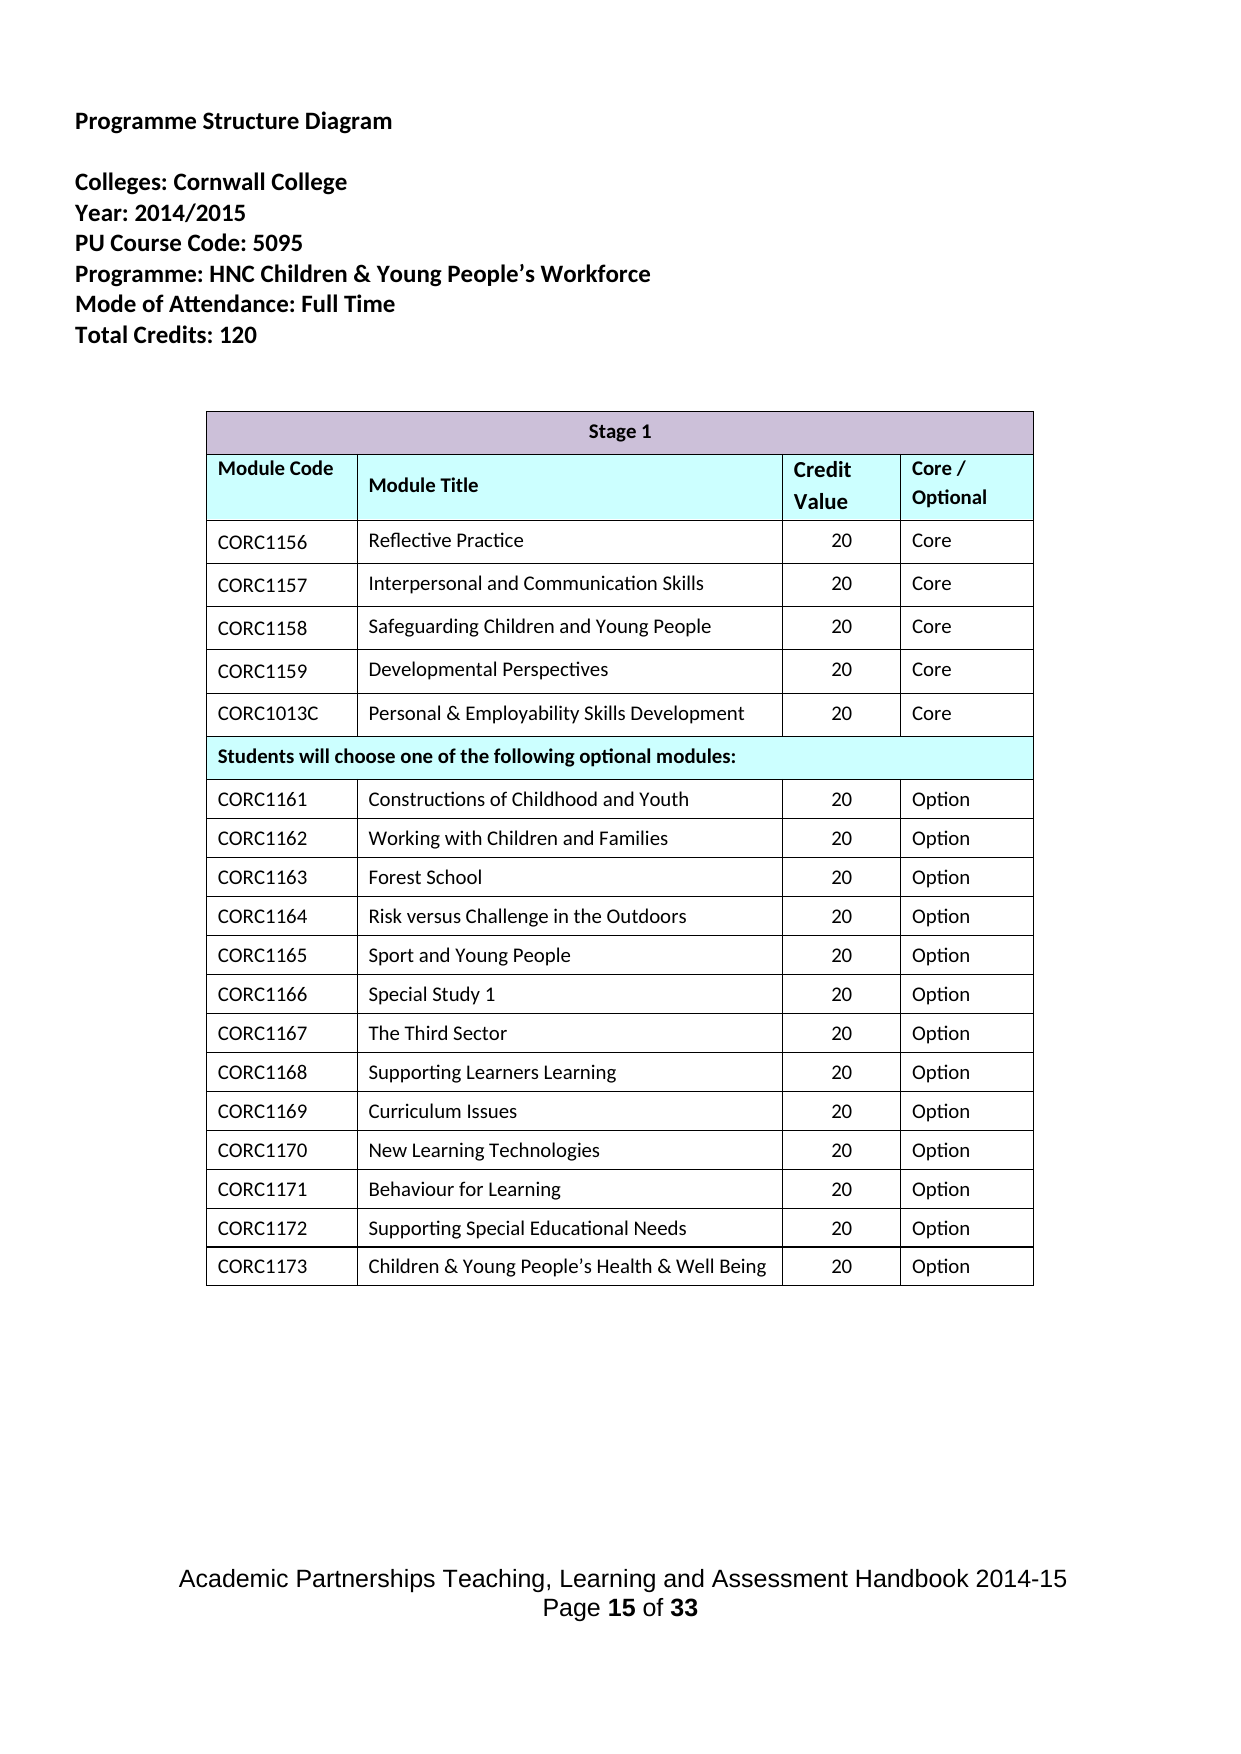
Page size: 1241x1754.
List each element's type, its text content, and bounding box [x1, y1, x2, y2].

table_cell CORC1165 [207, 936, 357, 974]
table_cell 20 [783, 1209, 900, 1246]
table_cell CORC1171 [207, 1170, 357, 1207]
table_cell 20 [783, 650, 900, 692]
table_cell Working with Children and Families [358, 819, 782, 857]
table_cell Option [901, 1014, 1033, 1052]
table_cell Option [901, 936, 1033, 974]
table_cell The Third Sector [358, 1014, 782, 1052]
table_cell 20 [783, 1248, 900, 1285]
table_cell 20 [783, 780, 900, 818]
text Colleges: Cornwall College [75, 167, 1165, 197]
table_cell Special Study 1 [358, 975, 782, 1013]
table_cell 20 [783, 1053, 900, 1091]
table_cell Core [901, 607, 1033, 649]
table_cell CORC1167 [207, 1014, 357, 1052]
text Mode of Attendance: Full Time [75, 289, 1165, 319]
table_cell Reflective Practice [358, 521, 782, 563]
table_cell 20 [783, 975, 900, 1013]
table_cell Option [901, 819, 1033, 857]
text PU Course Code: 5095 [75, 228, 1165, 258]
table_cell Core [901, 650, 1033, 692]
table_cell Developmental Perspectives [358, 650, 782, 692]
table_cell 20 [783, 521, 900, 563]
text Total Credits: 120 [75, 319, 1165, 350]
table_cell Option [901, 780, 1033, 818]
table_cell Students will choose one of the following optional modules: [207, 737, 1033, 779]
table_cell Behaviour for Learning [358, 1170, 782, 1207]
table_cell CORC1164 [207, 897, 357, 935]
table_cell 20 [783, 936, 900, 974]
table_cell Option [901, 1092, 1033, 1129]
table_cell Credit Value [783, 455, 900, 519]
table_cell Core / Optional [901, 455, 1033, 519]
table_cell CORC1159 [207, 650, 357, 692]
table_cell Core [901, 521, 1033, 563]
table_cell Option [901, 1209, 1033, 1246]
table_cell 20 [783, 819, 900, 857]
table_cell CORC1166 [207, 975, 357, 1013]
table_header Stage 1 [207, 412, 1033, 454]
table_cell Sport and Young People [358, 936, 782, 974]
table_cell 20 [783, 1170, 900, 1207]
table_cell Option [901, 858, 1033, 896]
table_cell Constructions of Childhood and Youth [358, 780, 782, 818]
table_cell Risk versus Challenge in the Outdoors [358, 897, 782, 935]
table_cell Option [901, 1131, 1033, 1168]
table_cell Supporting Special Educational Needs [358, 1209, 782, 1246]
table_cell Personal & Employability Skills Development [358, 694, 782, 736]
table_cell CORC1163 [207, 858, 357, 896]
table_cell Option [901, 1053, 1033, 1091]
table_cell Option [901, 975, 1033, 1013]
table_cell Safeguarding Children and Young People [358, 607, 782, 649]
table_cell CORC1162 [207, 819, 357, 857]
table_cell Module Code [207, 455, 357, 519]
table_cell CORC1013C [207, 694, 357, 736]
table_cell Core [901, 694, 1033, 736]
table_cell Option [901, 897, 1033, 935]
table_cell CORC1161 [207, 780, 357, 818]
table_cell Option [901, 1170, 1033, 1207]
table_cell Option [901, 1248, 1033, 1285]
table_cell Supporting Learners Learning [358, 1053, 782, 1091]
text Year: 2014/2015 [75, 197, 1165, 228]
table_cell 20 [783, 897, 900, 935]
table_cell CORC1172 [207, 1209, 357, 1246]
table_cell 20 [783, 1131, 900, 1168]
table_cell 20 [783, 1014, 900, 1052]
table_cell Interpersonal and Communication Skills [358, 564, 782, 606]
table_cell New Learning Technologies [358, 1131, 782, 1168]
table_cell CORC1169 [207, 1092, 357, 1129]
table_cell CORC1170 [207, 1131, 357, 1168]
text Programme Structure Diagram [75, 106, 1165, 136]
table_cell Forest School [358, 858, 782, 896]
table_cell 20 [783, 607, 900, 649]
table_cell CORC1173 [207, 1248, 357, 1285]
table_cell Curriculum Issues [358, 1092, 782, 1129]
table_cell 20 [783, 1092, 900, 1129]
table_cell Module Title [358, 455, 782, 519]
table_cell Children & Young People’s Health & Well Being [358, 1248, 782, 1285]
table_cell CORC1157 [207, 564, 357, 606]
table_cell 20 [783, 694, 900, 736]
table_cell 20 [783, 858, 900, 896]
table_cell CORC1156 [207, 521, 357, 563]
table_cell CORC1158 [207, 607, 357, 649]
table_cell CORC1168 [207, 1053, 357, 1091]
text Programme: HNC Children & Young People’s Workforce [75, 258, 1165, 289]
table_cell Core [901, 564, 1033, 606]
table_cell 20 [783, 564, 900, 606]
